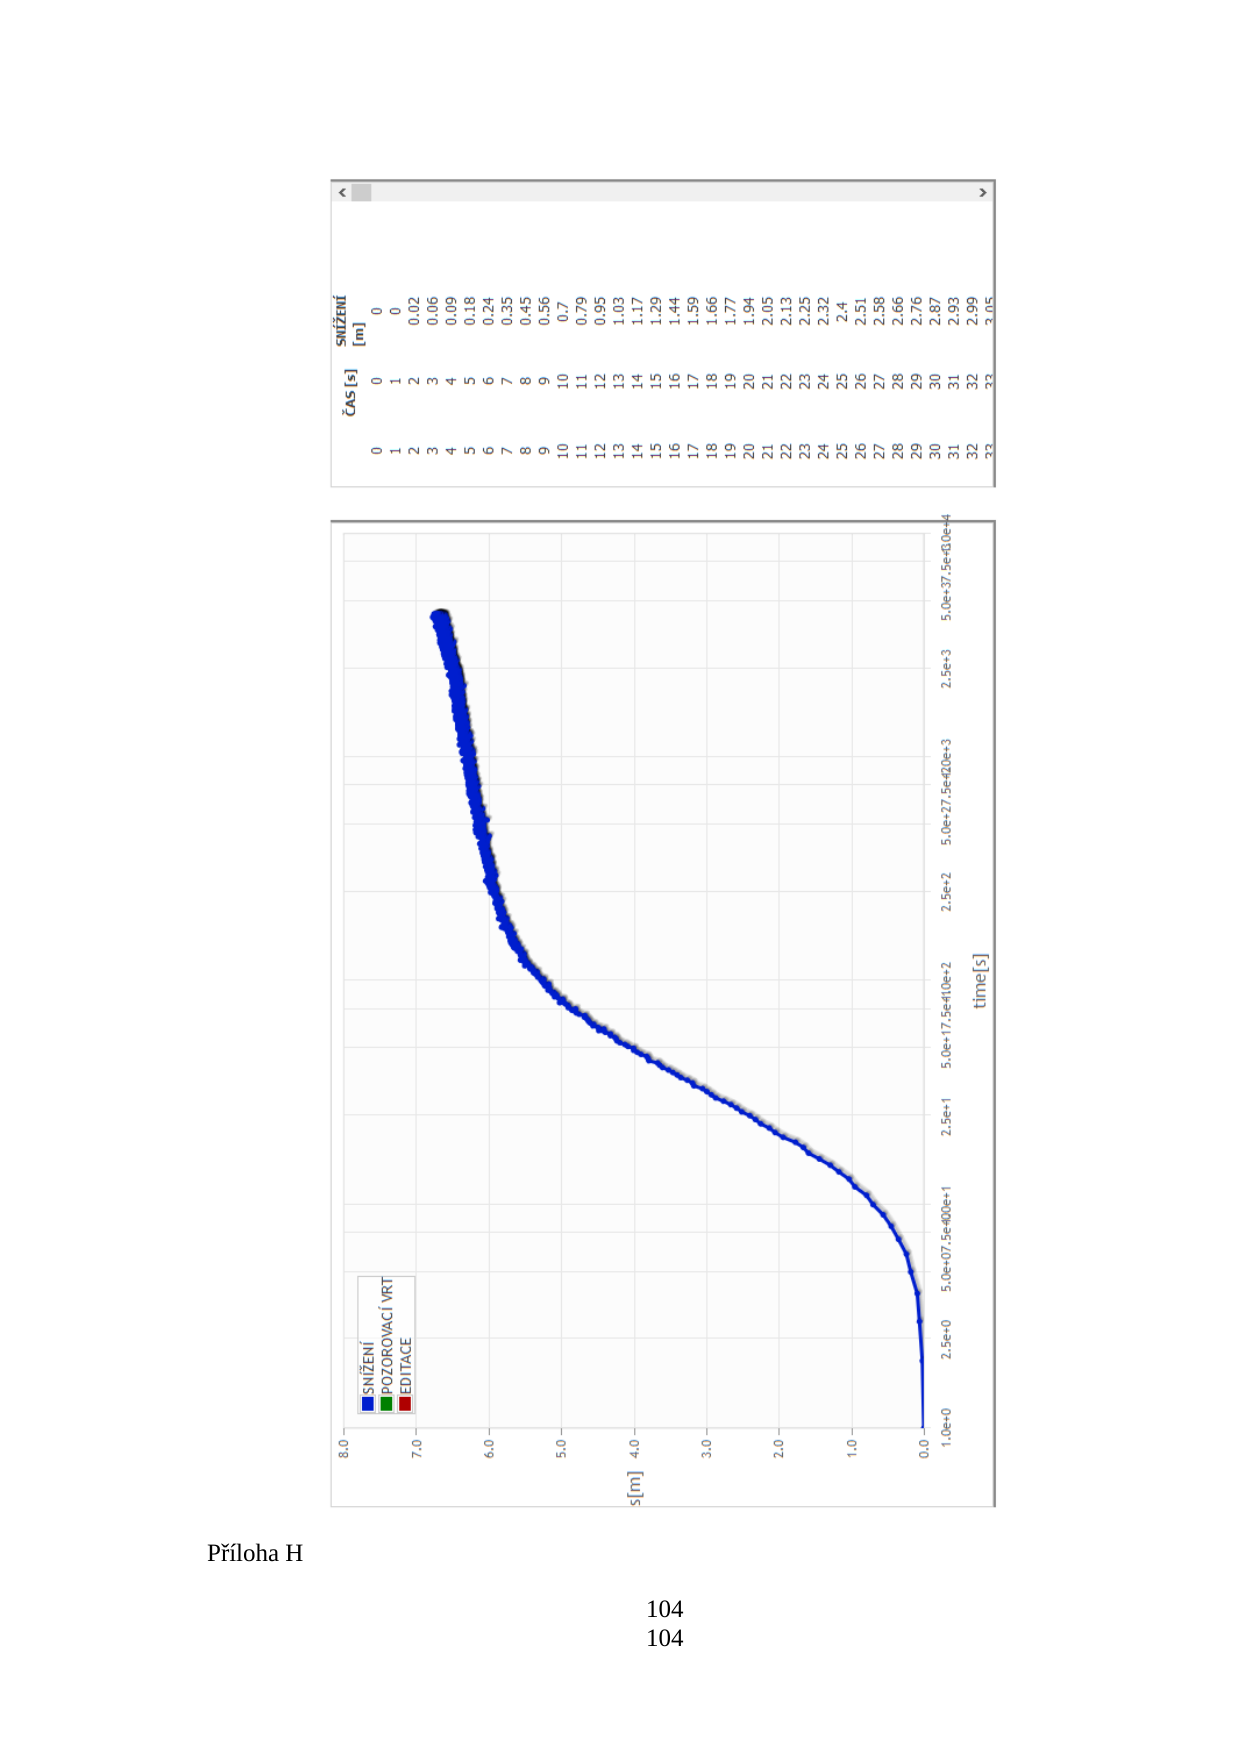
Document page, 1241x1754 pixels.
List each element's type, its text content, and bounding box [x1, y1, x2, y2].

picture [326, 177, 1003, 1512]
text Příloha H [207, 1538, 1122, 1567]
